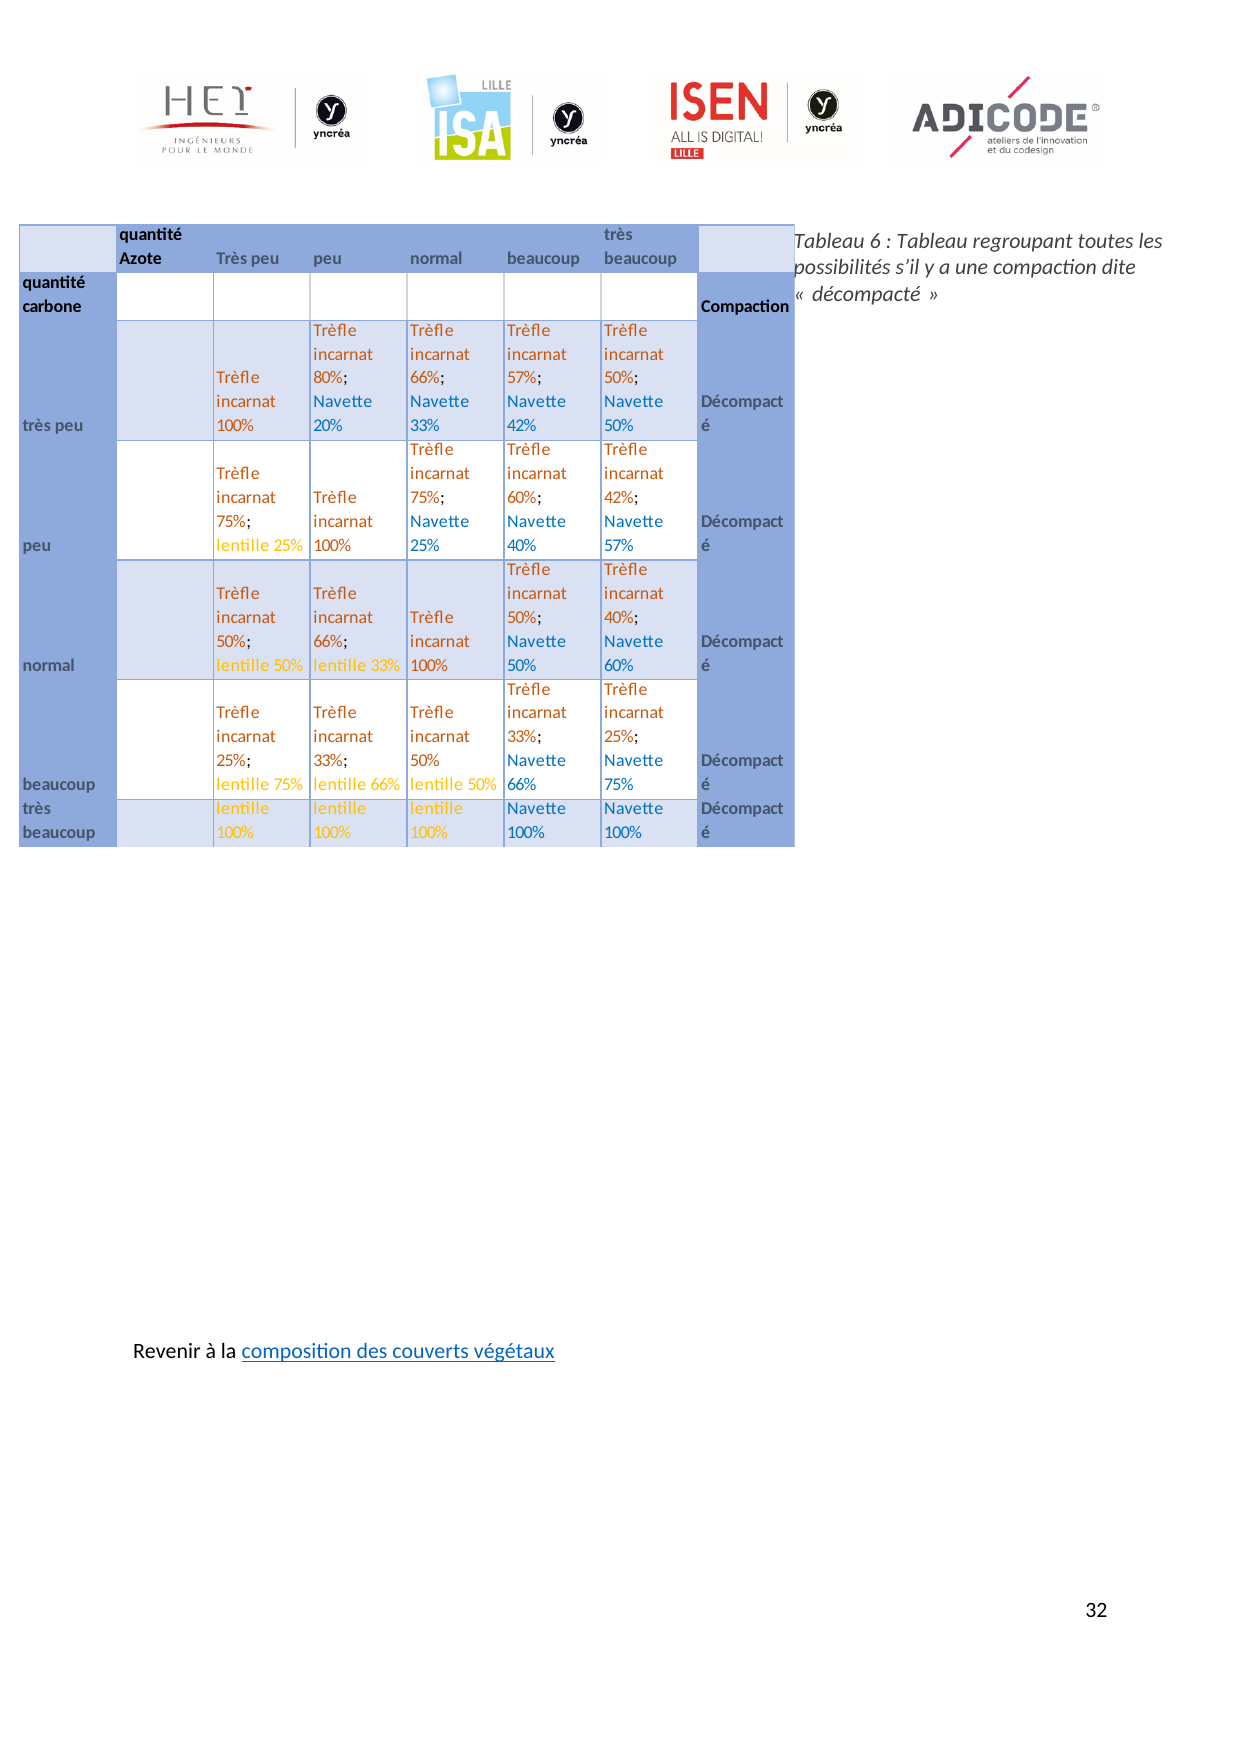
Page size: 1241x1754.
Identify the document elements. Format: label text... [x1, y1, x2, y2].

text Revenir à la composition des couverts végétaux [133, 1338, 1107, 1364]
picture [132, 73, 1108, 166]
